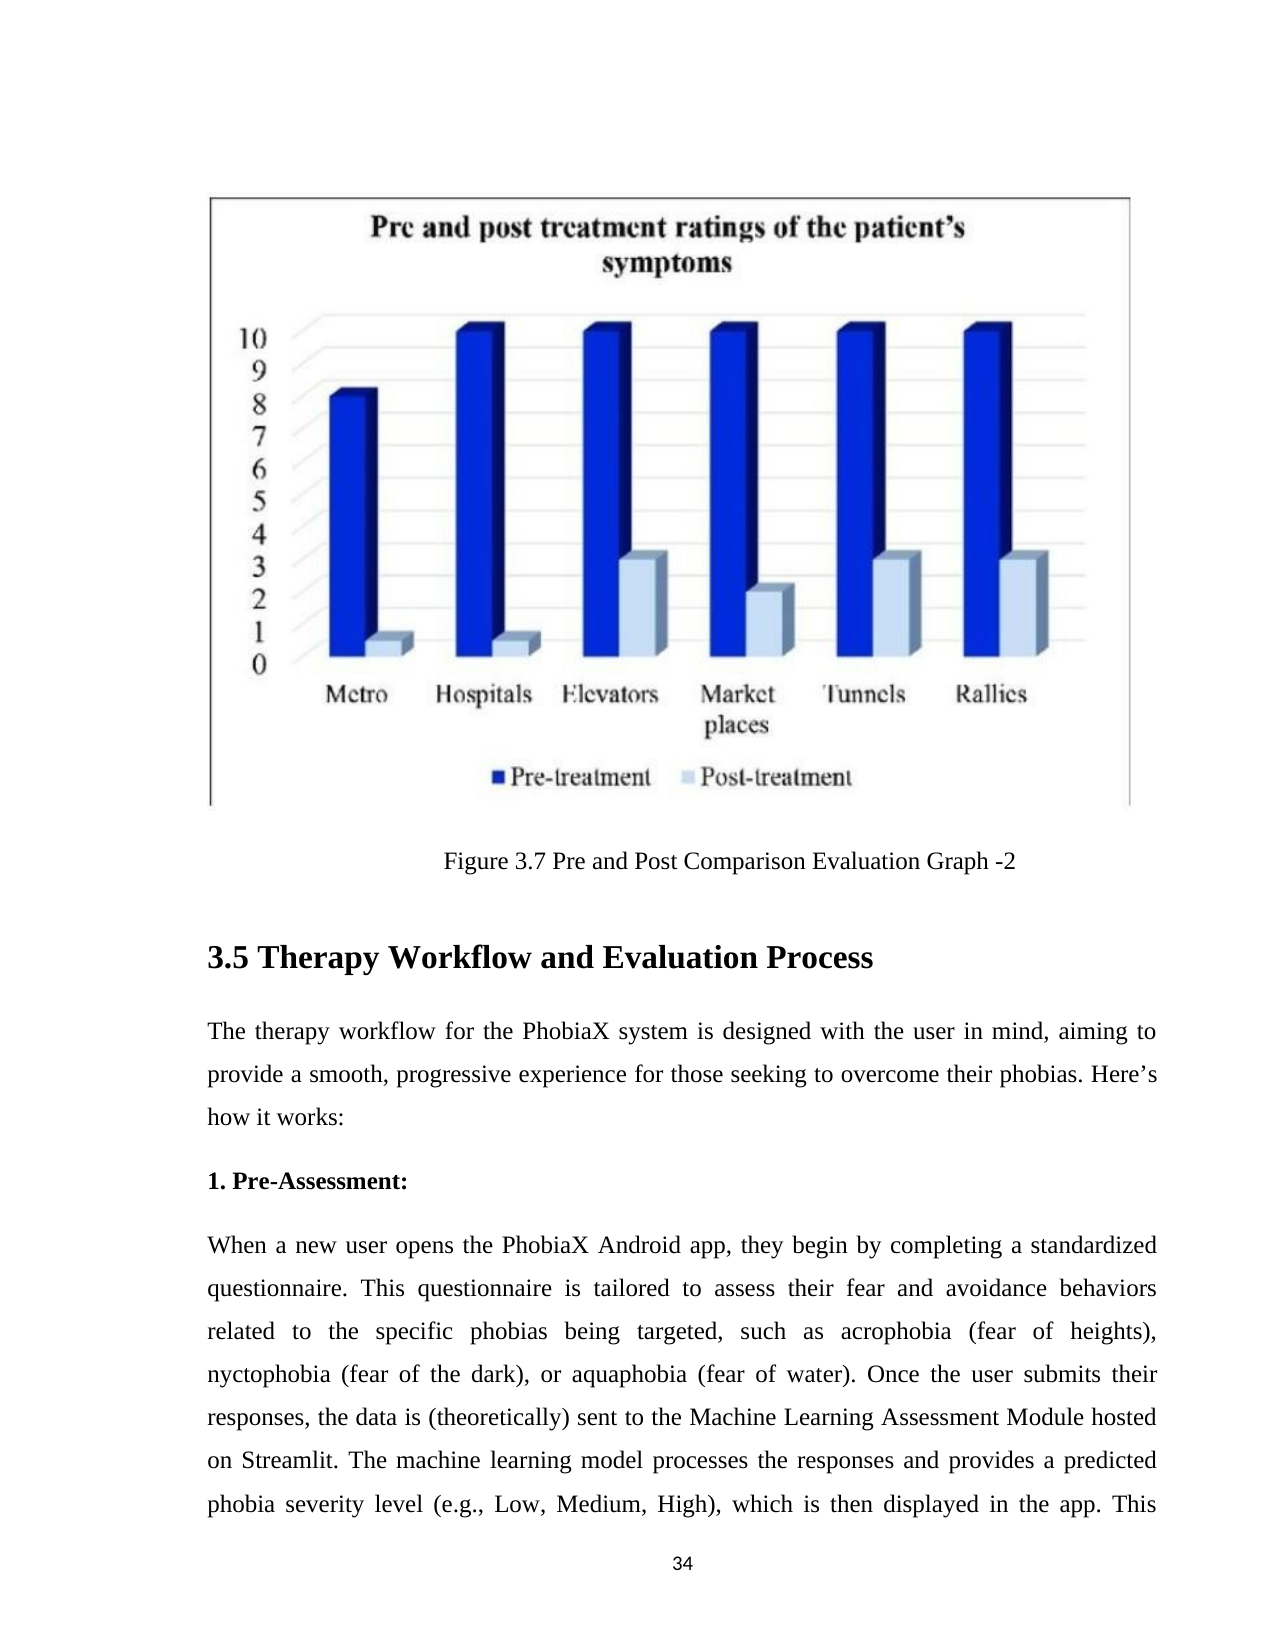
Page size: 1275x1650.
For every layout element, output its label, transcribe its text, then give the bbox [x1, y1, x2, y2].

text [207, 1230, 1158, 1517]
text The therapy workflow for the PhobiaX system is designed with the user in mind, aiming to provide a smooth, progressive experience for those seeking to overcome their phobias. Here’s how it works: [207, 1016, 1158, 1131]
text 3.5 Therapy Workflow and Evaluation Process [207, 937, 1158, 976]
text 1. Pre-Assessment: [207, 1166, 1158, 1195]
picture [207, 192, 1131, 811]
list Figure 3.7 Pre and Post Comparison Evaluation Graph -2 [301, 846, 1158, 874]
